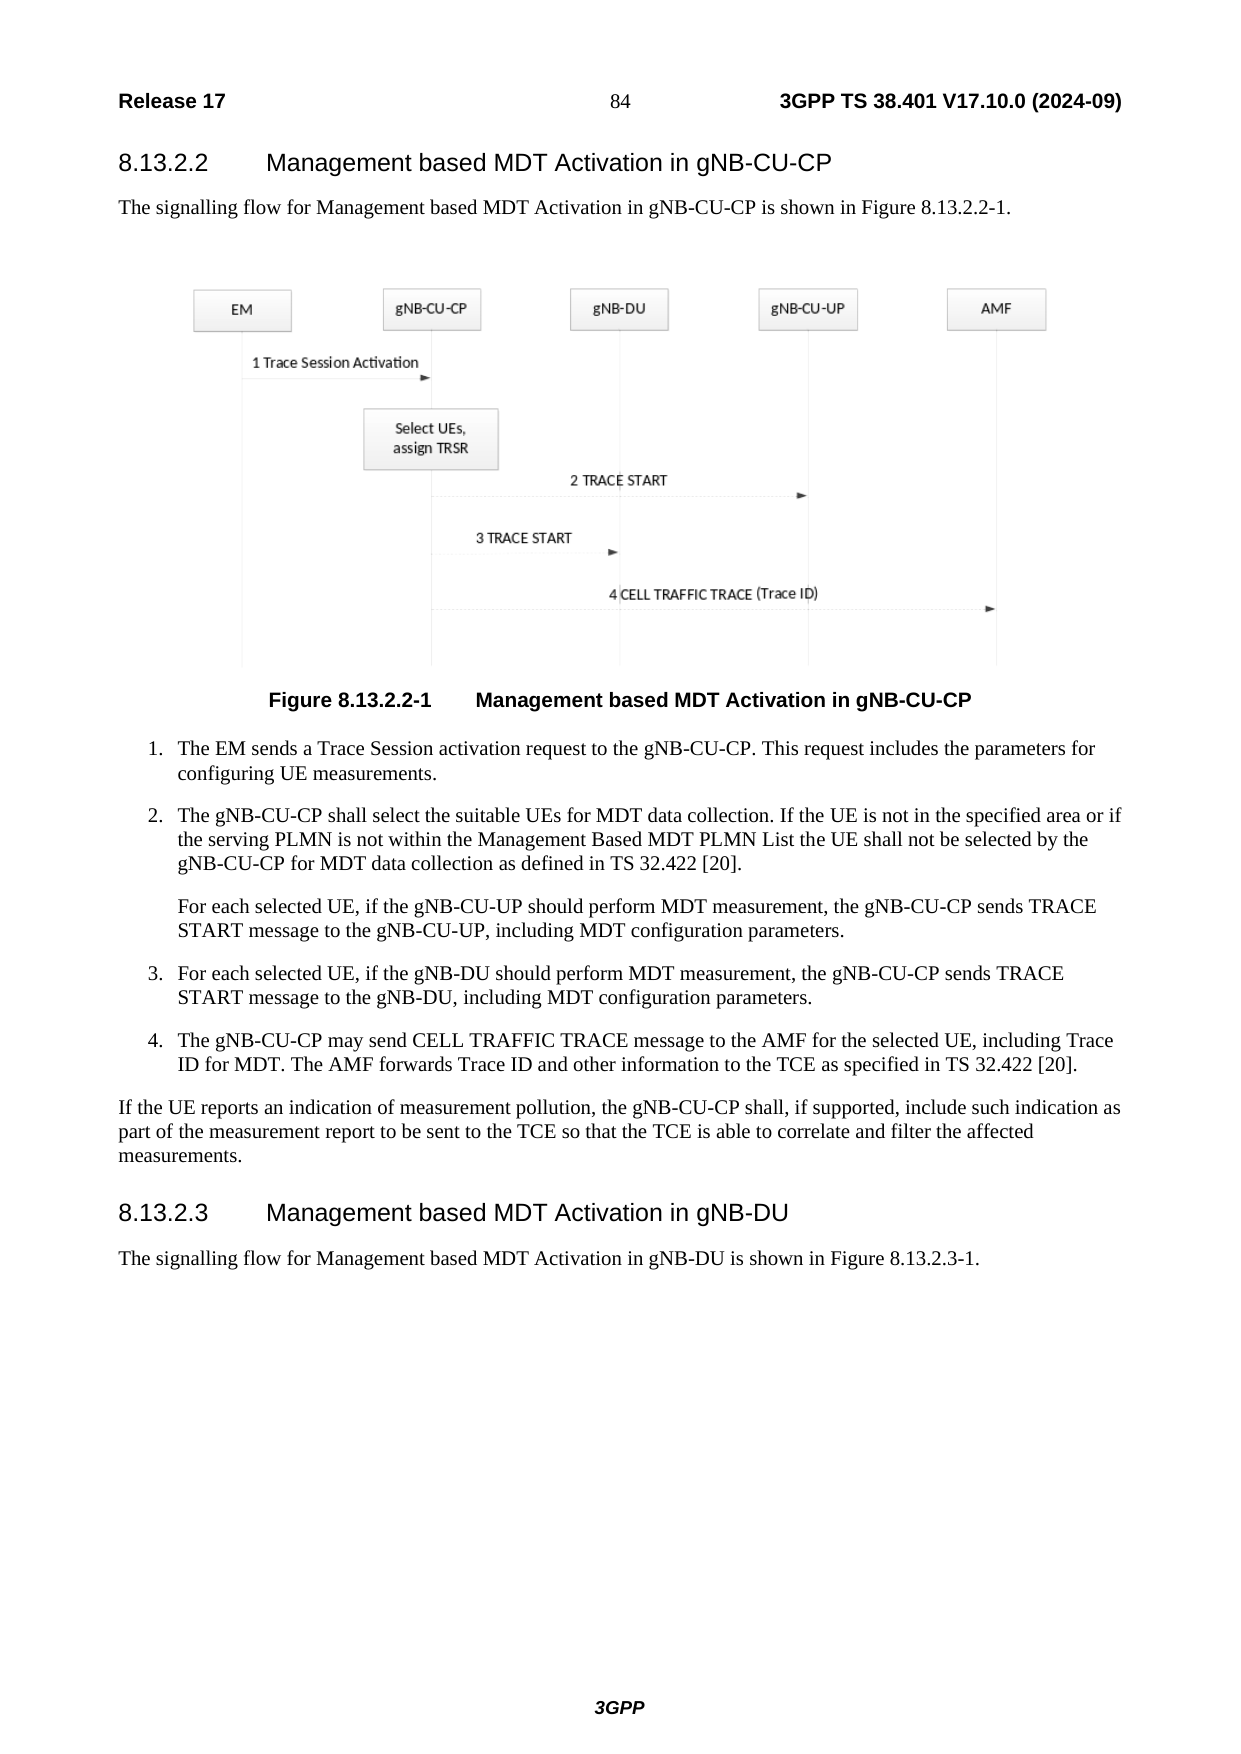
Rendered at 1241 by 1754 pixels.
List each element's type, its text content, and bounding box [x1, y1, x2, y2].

text Figure 8.13.2.2-1 Management based MDT Activation in gNB-CU-CP [118, 687, 1122, 711]
text For each selected UE, if the gNB-CU-UP should perform MDT measurement, the gNB-CU-CP sends TRACE START message to the gNB-CU-UP, including MDT configuration parameters. [148, 894, 1122, 942]
text 1. The EM sends a Trace Session activation request to the gNB-CU-CP. This request includes the parameters for configuring UE measurements. [148, 736, 1122, 784]
text The signalling flow for Management based MDT Activation in gNB-DU is shown in Figure 8.13.2.3-1. [118, 1246, 1122, 1270]
text 2. The gNB-CU-CP shall select the suitable UEs for MDT data collection. If the UE is not in the specified area or if the serving PLMN is not within the Management Based MDT PLMN List the UE shall not be selected by the gNB-CU-CP for MDT data collection as defined in TS 32.422 [20]. [148, 803, 1122, 875]
subtitle 8.13.2.3 Management based MDT Activation in gNB-DU [118, 1198, 1122, 1227]
text The signalling flow for Management based MDT Activation in gNB-CU-CP is shown in Figure 8.13.2.2-1. [118, 195, 1122, 219]
subtitle 8.13.2.2 Management based MDT Activation in gNB-CU-CP [118, 147, 1122, 176]
text If the UE reports an indication of measurement pollution, the gNB-CU-CP shall, if supported, include such indication as part of the measurement report to be sent to the TCE so that the TCE is able to correlate and filter the affected measurements. [118, 1095, 1122, 1167]
text 4. The gNB-CU-CP may send CELL TRAFFIC TRACE message to the AMF for the selected UE, including Trace ID for MDT. The AMF forwards Trace ID and other information to the TCE as specified in TS 32.422 [20]. [148, 1028, 1122, 1076]
text 3. For each selected UE, if the gNB-DU should perform MDT measurement, the gNB-CU-CP sends TRACE START message to the gNB-DU, including MDT configuration parameters. [148, 961, 1122, 1009]
